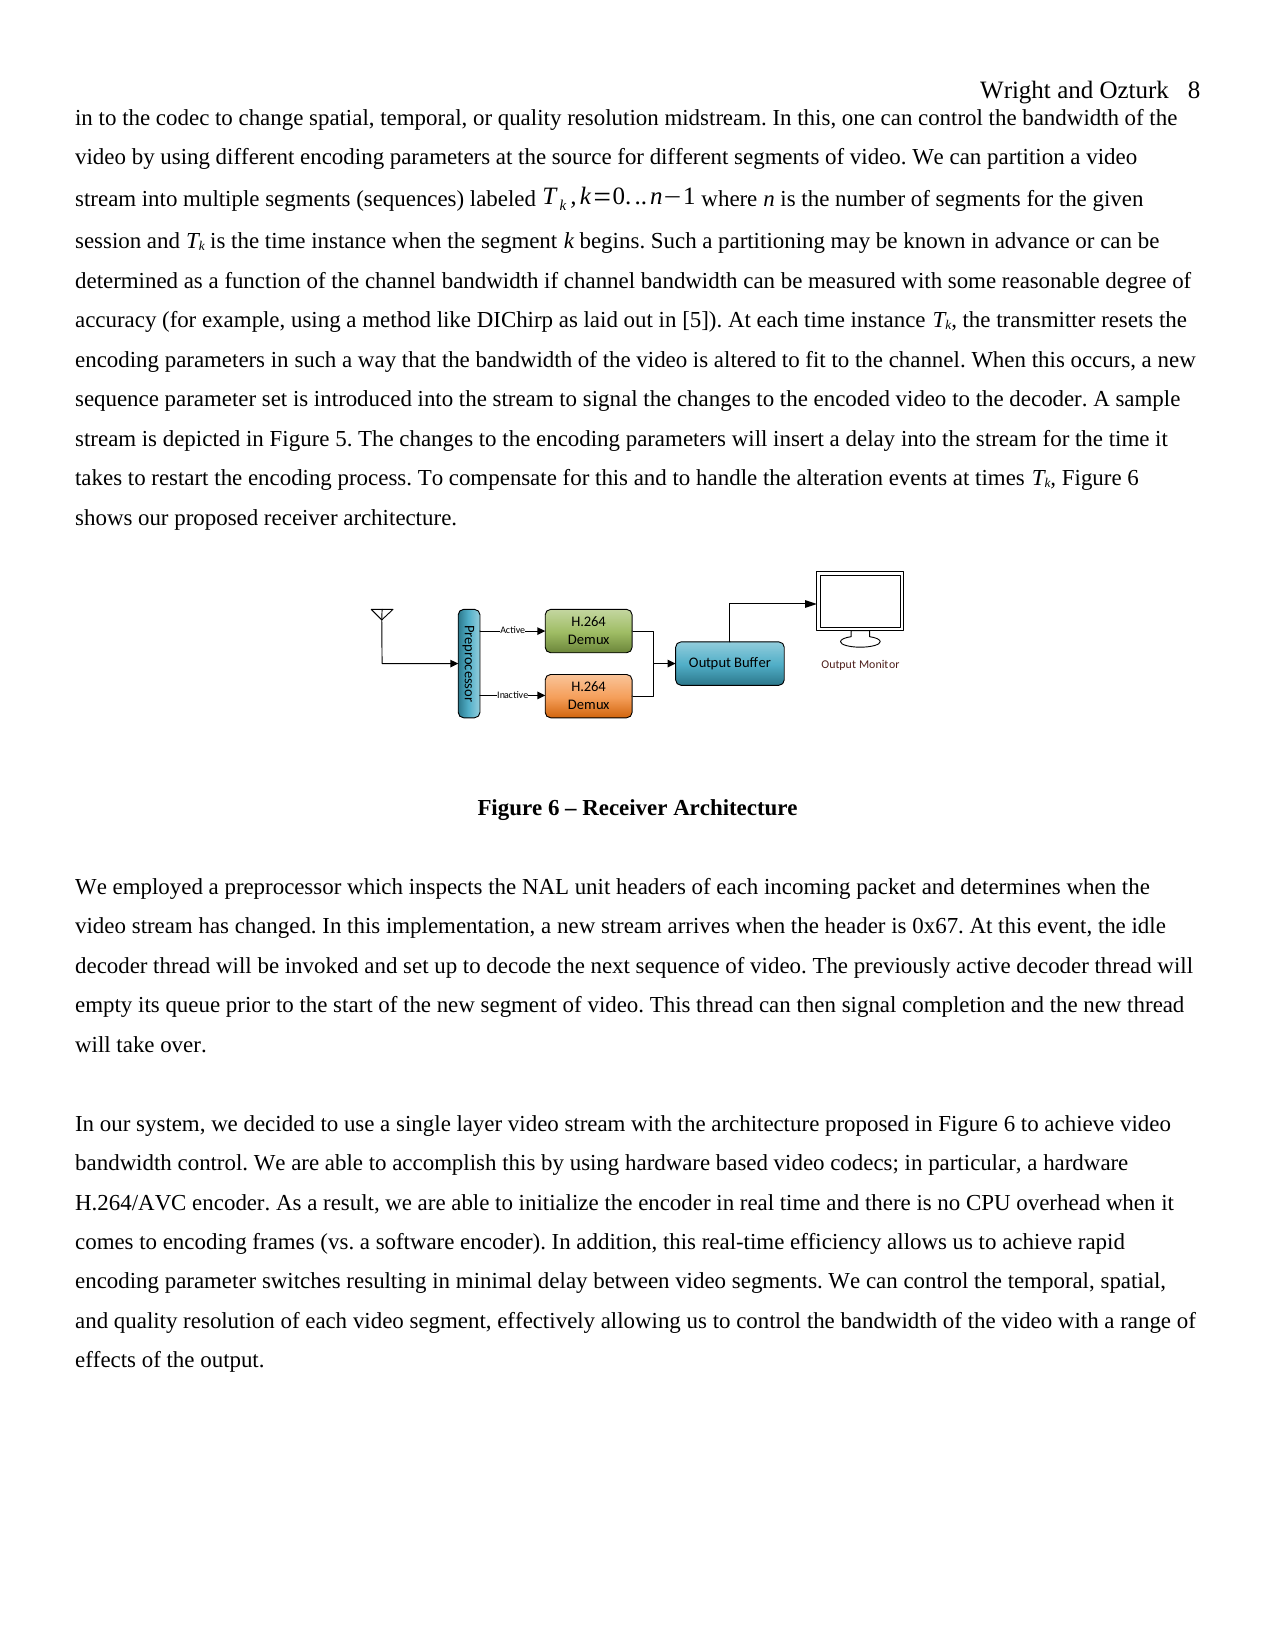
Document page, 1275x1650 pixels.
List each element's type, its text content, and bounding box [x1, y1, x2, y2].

text We employed a preprocessor which inspects the NAL unit headers of each incoming packet and determines when the video stream has changed. In this implementation, a new stream arrives when the header is 0x67. At this event, the idle decoder thread will be invoked and set up to decode the next sequence of video. The previously active decoder thread will empty its queue prior to the start of the new segment of video. This thread can then signal completion and the new thread will take over. [75, 873, 1200, 1057]
text Figure 6 – Receiver Architecture [75, 794, 1200, 820]
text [75, 104, 1200, 530]
text In our system, we decided to use a single layer video stream with the architecture proposed in Figure 6 to achieve video bandwidth control. We are able to accomplish this by using hardware based video codecs; in particular, a hardware H.264/AVC encoder. As a result, we are able to initialize the encoder in real time and there is no CPU overhead when it comes to encoding frames (vs. a software encoder). In addition, this real-time efficiency allows us to achieve rapid encoding parameter switches resulting in minimal delay between video segments. We can control the temporal, spatial, and quality resolution of each video segment, effectively allowing us to control the bandwidth of the video with a range of effects of the output. [75, 1109, 1200, 1373]
